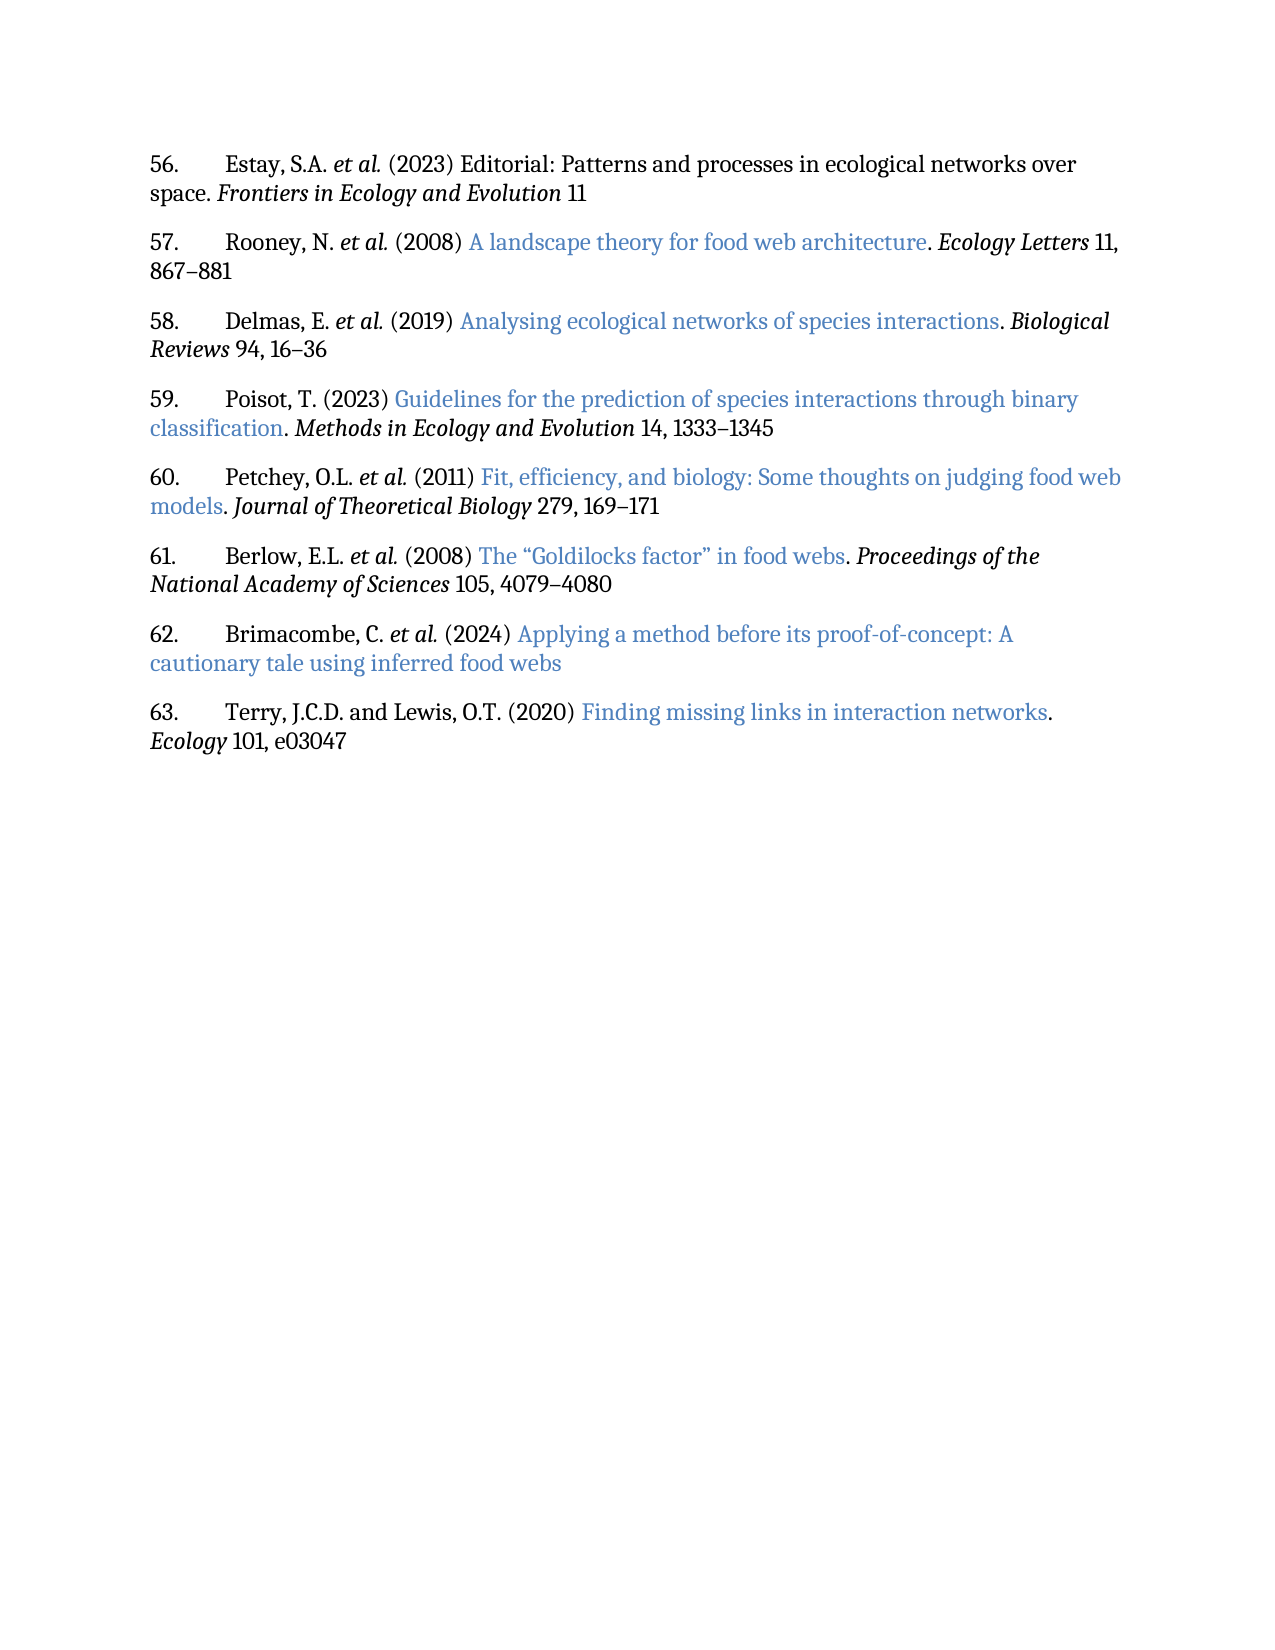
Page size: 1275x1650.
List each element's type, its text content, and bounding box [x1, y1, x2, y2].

text 59. Poisot, T. (2023) Guidelines for the prediction of species interactions through binary classification. Methods in Ecology and Evolution 14, 1333–1345 [150, 385, 1125, 442]
text 58. Delmas, E. et al. (2019) Analysing ecological networks of species interactions. Biological Reviews 94, 16–36 [150, 307, 1125, 364]
text 61. Berlow, E.L. et al. (2008) The “Goldilocks factor” in food webs. Proceedings of the National Academy of Sciences 105, 4079–4080 [150, 542, 1125, 599]
text 60. Petchey, O.L. et al. (2011) Fit, efficiency, and biology: Some thoughts on judging food web models. Journal of Theoretical Biology 279, 169–171 [150, 463, 1125, 521]
text 57. Rooney, N. et al. (2008) A landscape theory for food web architecture. Ecology Letters 11, 867–881 [150, 228, 1125, 286]
text 63. Terry, J.C.D. and Lewis, O.T. (2020) Finding missing links in interaction networks. Ecology 101, e03047 [150, 698, 1125, 756]
text 56. Estay, S.A. et al. (2023) Editorial: Patterns and processes in ecological networks over space. Frontiers in Ecology and Evolution 11 [150, 150, 1125, 207]
text 62. Brimacombe, C. et al. (2024) Applying a method before its proof-of-concept: A cautionary tale using inferred food webs [150, 620, 1125, 677]
